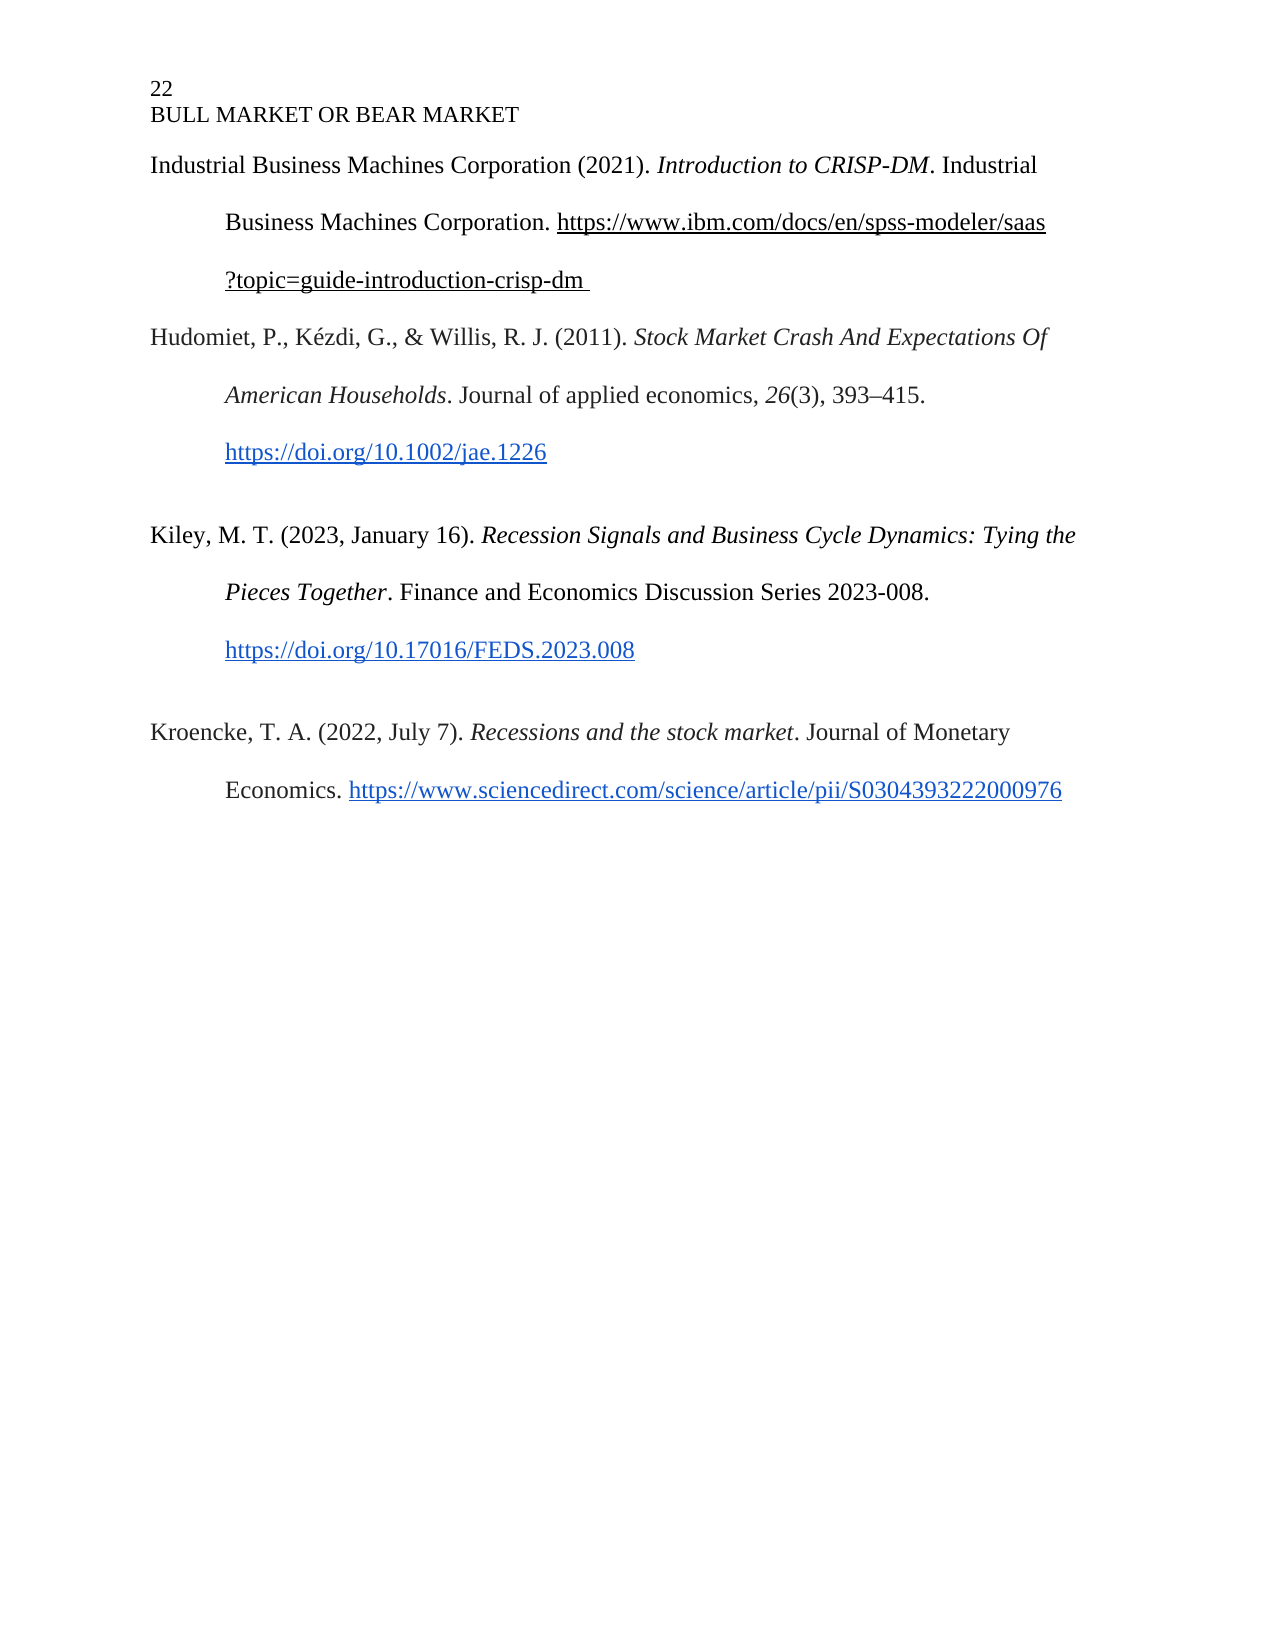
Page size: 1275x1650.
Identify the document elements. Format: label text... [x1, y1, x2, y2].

text Kiley, M. T. (2023, January 16). Recession Signals and Business Cycle Dynamics: Tying the Pieces Together. Finance and Economics Discussion Series 2023-008. https://doi.org/10.17016/FEDS.2023.008 [150, 520, 1125, 664]
text Hudomiet, P., Kézdi, G., & Willis, R. J. (2011). Stock Market Crash And Expectations Of American Households. Journal of applied economics, 26(3), 393–415. https://doi.org/10.1002/jae.1226 [150, 322, 1125, 466]
text Business Machines Corporation. https://www.ibm.com/docs/en/spss-modeler/saas [150, 207, 1125, 236]
text ?topic=guide-introduction-crisp-dm [150, 265, 1125, 294]
text Kroencke, T. A. (2022, July 7). Recessions and the stock market. Journal of Monetary Economics. https://www.sciencedirect.com/science/article/pii/S0304393222000976 [150, 717, 1125, 804]
text Industrial Business Machines Corporation (2021). Introduction to CRISP-DM. Industrial [150, 150, 1125, 179]
